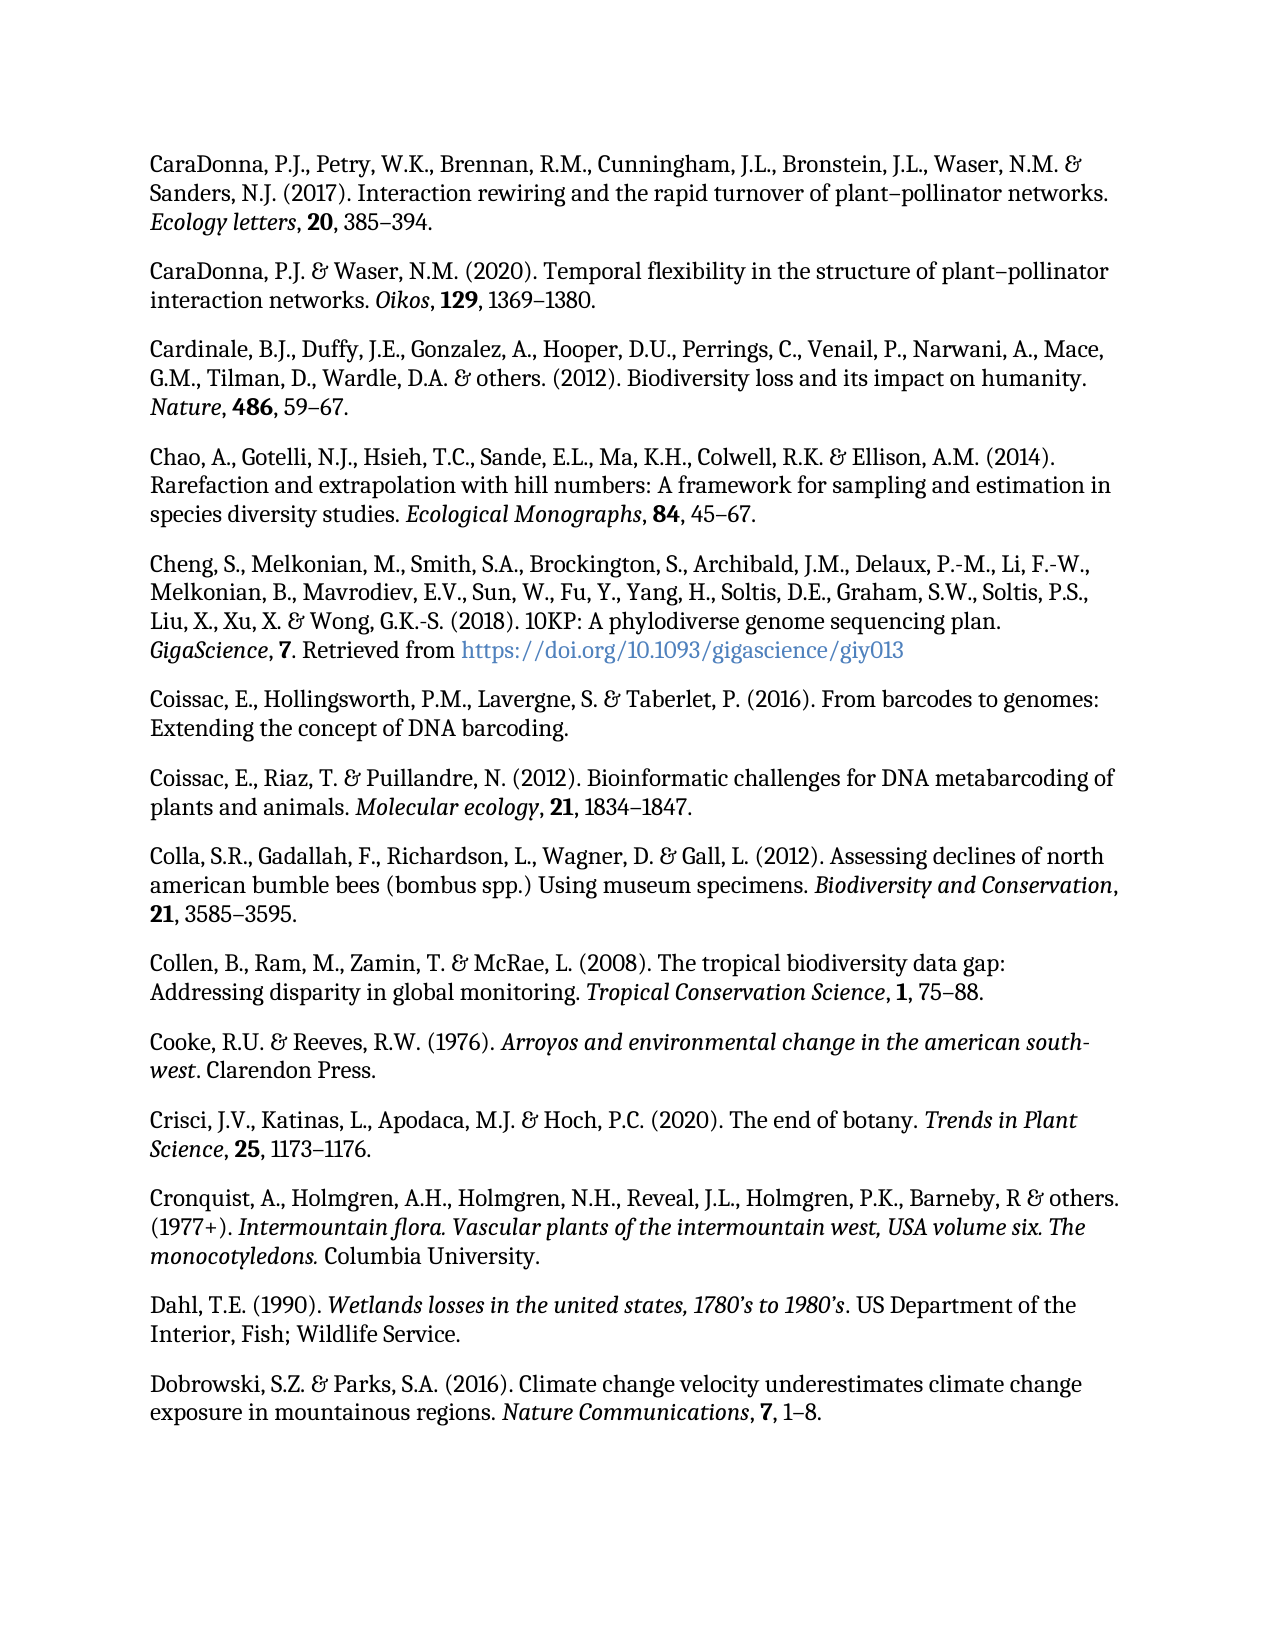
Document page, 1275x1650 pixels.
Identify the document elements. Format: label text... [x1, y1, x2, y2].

text Coissac, E., Riaz, T. & Puillandre, N. (2012). Bioinformatic challenges for DNA metabarcoding of plants and animals. Molecular ecology, 21, 1834–1847. [150, 764, 1125, 821]
text Dahl, T.E. (1990). Wetlands losses in the united states, 1780’s to 1980’s. US Department of the Interior, Fish; Wildlife Service. [150, 1291, 1125, 1349]
text Collen, B., Ram, M., Zamin, T. & McRae, L. (2008). The tropical biodiversity data gap: Addressing disparity in global monitoring. Tropical Conservation Science, 1, 75–88. [150, 949, 1125, 1007]
text CaraDonna, P.J., Petry, W.K., Brennan, R.M., Cunningham, J.L., Bronstein, J.L., Waser, N.M. & Sanders, N.J. (2017). Interaction rewiring and the rapid turnover of plant–pollinator networks. Ecology letters, 20, 385–394. [150, 150, 1125, 236]
text Cheng, S., Melkonian, M., Smith, S.A., Brockington, S., Archibald, J.M., Delaux, P.-M., Li, F.-W., Melkonian, B., Mavrodiev, E.V., Sun, W., Fu, Y., Yang, H., Soltis, D.E., Graham, S.W., Soltis, P.S., Liu, X., Xu, X. & Wong, G.K.-S. (2018). 10KP: A phylodiverse genome sequencing plan. GigaScience, 7. Retrieved from https://doi.org/10.1093/gigascience/giy013 [150, 549, 1125, 664]
text Cardinale, B.J., Duffy, J.E., Gonzalez, A., Hooper, D.U., Perrings, C., Venail, P., Narwani, A., Mace, G.M., Tilman, D., Wardle, D.A. & others. (2012). Biodiversity loss and its impact on humanity. Nature, 486, 59–67. [150, 335, 1125, 422]
text Chao, A., Gotelli, N.J., Hsieh, T.C., Sande, E.L., Ma, K.H., Colwell, R.K. & Ellison, A.M. (2014). Rarefaction and extrapolation with hill numbers: A framework for sampling and estimation in species diversity studies. Ecological Monographs, 84, 45–67. [150, 442, 1125, 529]
text Cooke, R.U. & Reeves, R.W. (1976). Arroyos and environmental change in the american south-west. Clarendon Press. [150, 1027, 1125, 1085]
text Coissac, E., Hollingsworth, P.M., Lavergne, S. & Taberlet, P. (2016). From barcodes to genomes: Extending the concept of DNA barcoding. [150, 685, 1125, 743]
text CaraDonna, P.J. & Waser, N.M. (2020). Temporal flexibility in the structure of plant–pollinator interaction networks. Oikos, 129, 1369–1380. [150, 257, 1125, 314]
text Cronquist, A., Holmgren, A.H., Holmgren, N.H., Reveal, J.L., Holmgren, P.K., Barneby, R & others. (1977+). Intermountain flora. Vascular plants of the intermountain west, USA volume six. The monocotyledons. Columbia University. [150, 1184, 1125, 1270]
text Colla, S.R., Gadallah, F., Richardson, L., Wagner, D. & Gall, L. (2012). Assessing declines of north american bumble bees (bombus spp.) Using museum specimens. Biodiversity and Conservation, 21, 3585–3595. [150, 842, 1125, 928]
text Dobrowski, S.Z. & Parks, S.A. (2016). Climate change velocity underestimates climate change exposure in mountainous regions. Nature Communications, 7, 1–8. [150, 1369, 1125, 1427]
text Crisci, J.V., Katinas, L., Apodaca, M.J. & Hoch, P.C. (2020). The end of botany. Trends in Plant Science, 25, 1173–1176. [150, 1106, 1125, 1163]
